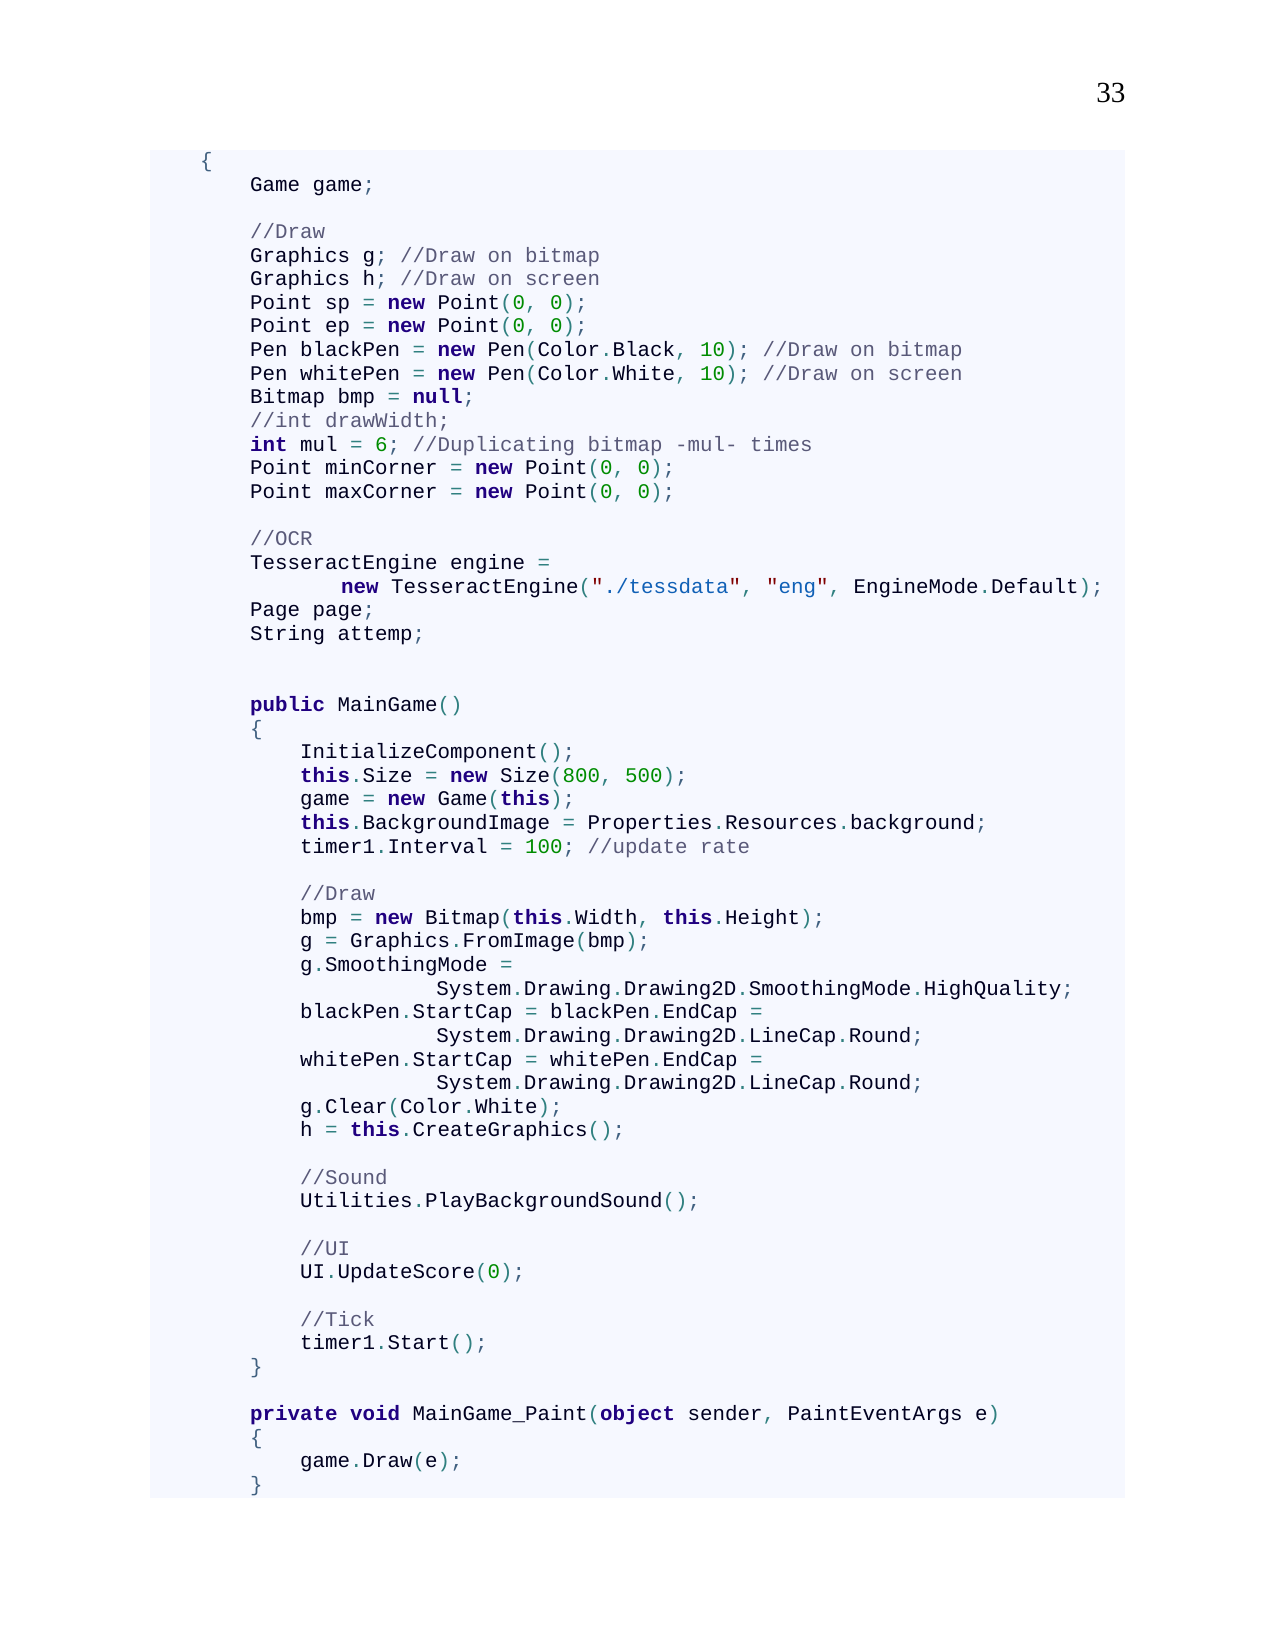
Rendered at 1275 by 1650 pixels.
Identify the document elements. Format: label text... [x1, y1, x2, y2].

text { [150, 150, 1125, 174]
text g.Clear(Color.White); [150, 1096, 1125, 1119]
text //Sound [150, 1167, 1125, 1190]
text //Tick [150, 1309, 1125, 1332]
text Graphics h; //Draw on screen [150, 268, 1125, 292]
text { [150, 1427, 1125, 1451]
text TesseractEngine engine = [150, 552, 1125, 576]
text System.Drawing.Drawing2D.LineCap.Round; [150, 1025, 1125, 1048]
text Page page; [150, 599, 1125, 623]
text //UI [150, 1238, 1125, 1261]
text game.Draw(e); [150, 1451, 1125, 1474]
text //Draw [150, 883, 1125, 907]
text UI.UpdateScore(0); [150, 1261, 1125, 1285]
text InitializeComponent(); [150, 741, 1125, 765]
text Game game; [150, 174, 1125, 197]
text Pen whitePen = new Pen(Color.White, 10); //Draw on screen [150, 363, 1125, 386]
text //int drawWidth; [150, 410, 1125, 434]
text } [150, 1356, 1125, 1379]
text String attemp; [150, 623, 1125, 647]
text int mul = 6; //Duplicating bitmap -mul- times [150, 434, 1125, 457]
text Point maxCorner = new Point(0, 0); [150, 481, 1125, 505]
text } [150, 1474, 1125, 1498]
text //OCR [150, 528, 1125, 552]
text Point minCorner = new Point(0, 0); [150, 457, 1125, 481]
text g = Graphics.FromImage(bmp); [150, 930, 1125, 954]
text whitePen.StartCap = whitePen.EndCap = [150, 1048, 1125, 1072]
text //Draw [150, 221, 1125, 244]
text timer1.Interval = 100; //update rate [150, 836, 1125, 859]
text this.Size = new Size(800, 500); [150, 765, 1125, 788]
text timer1.Start(); [150, 1332, 1125, 1356]
text System.Drawing.Drawing2D.LineCap.Round; [150, 1072, 1125, 1096]
text { [150, 717, 1125, 741]
text new TesseractEngine("./tessdata", "eng", EngineMode.Default); [150, 576, 1125, 599]
text Pen blackPen = new Pen(Color.Black, 10); //Draw on bitmap [150, 339, 1125, 363]
text bmp = new Bitmap(this.Width, this.Height); [150, 907, 1125, 930]
text g.SmoothingMode = [150, 954, 1125, 978]
text Utilities.PlayBackgroundSound(); [150, 1190, 1125, 1214]
text System.Drawing.Drawing2D.SmoothingMode.HighQuality; [150, 978, 1125, 1001]
text Point ep = new Point(0, 0); [150, 316, 1125, 339]
text Bitmap bmp = null; [150, 386, 1125, 410]
text game = new Game(this); [150, 788, 1125, 812]
text Point sp = new Point(0, 0); [150, 292, 1125, 316]
text public MainGame() [150, 694, 1125, 717]
text h = this.CreateGraphics(); [150, 1119, 1125, 1143]
text private void MainGame_Paint(object sender, PaintEventArgs e) [150, 1403, 1125, 1427]
text Graphics g; //Draw on bitmap [150, 244, 1125, 268]
text blackPen.StartCap = blackPen.EndCap = [150, 1001, 1125, 1025]
text this.BackgroundImage = Properties.Resources.background; [150, 812, 1125, 836]
